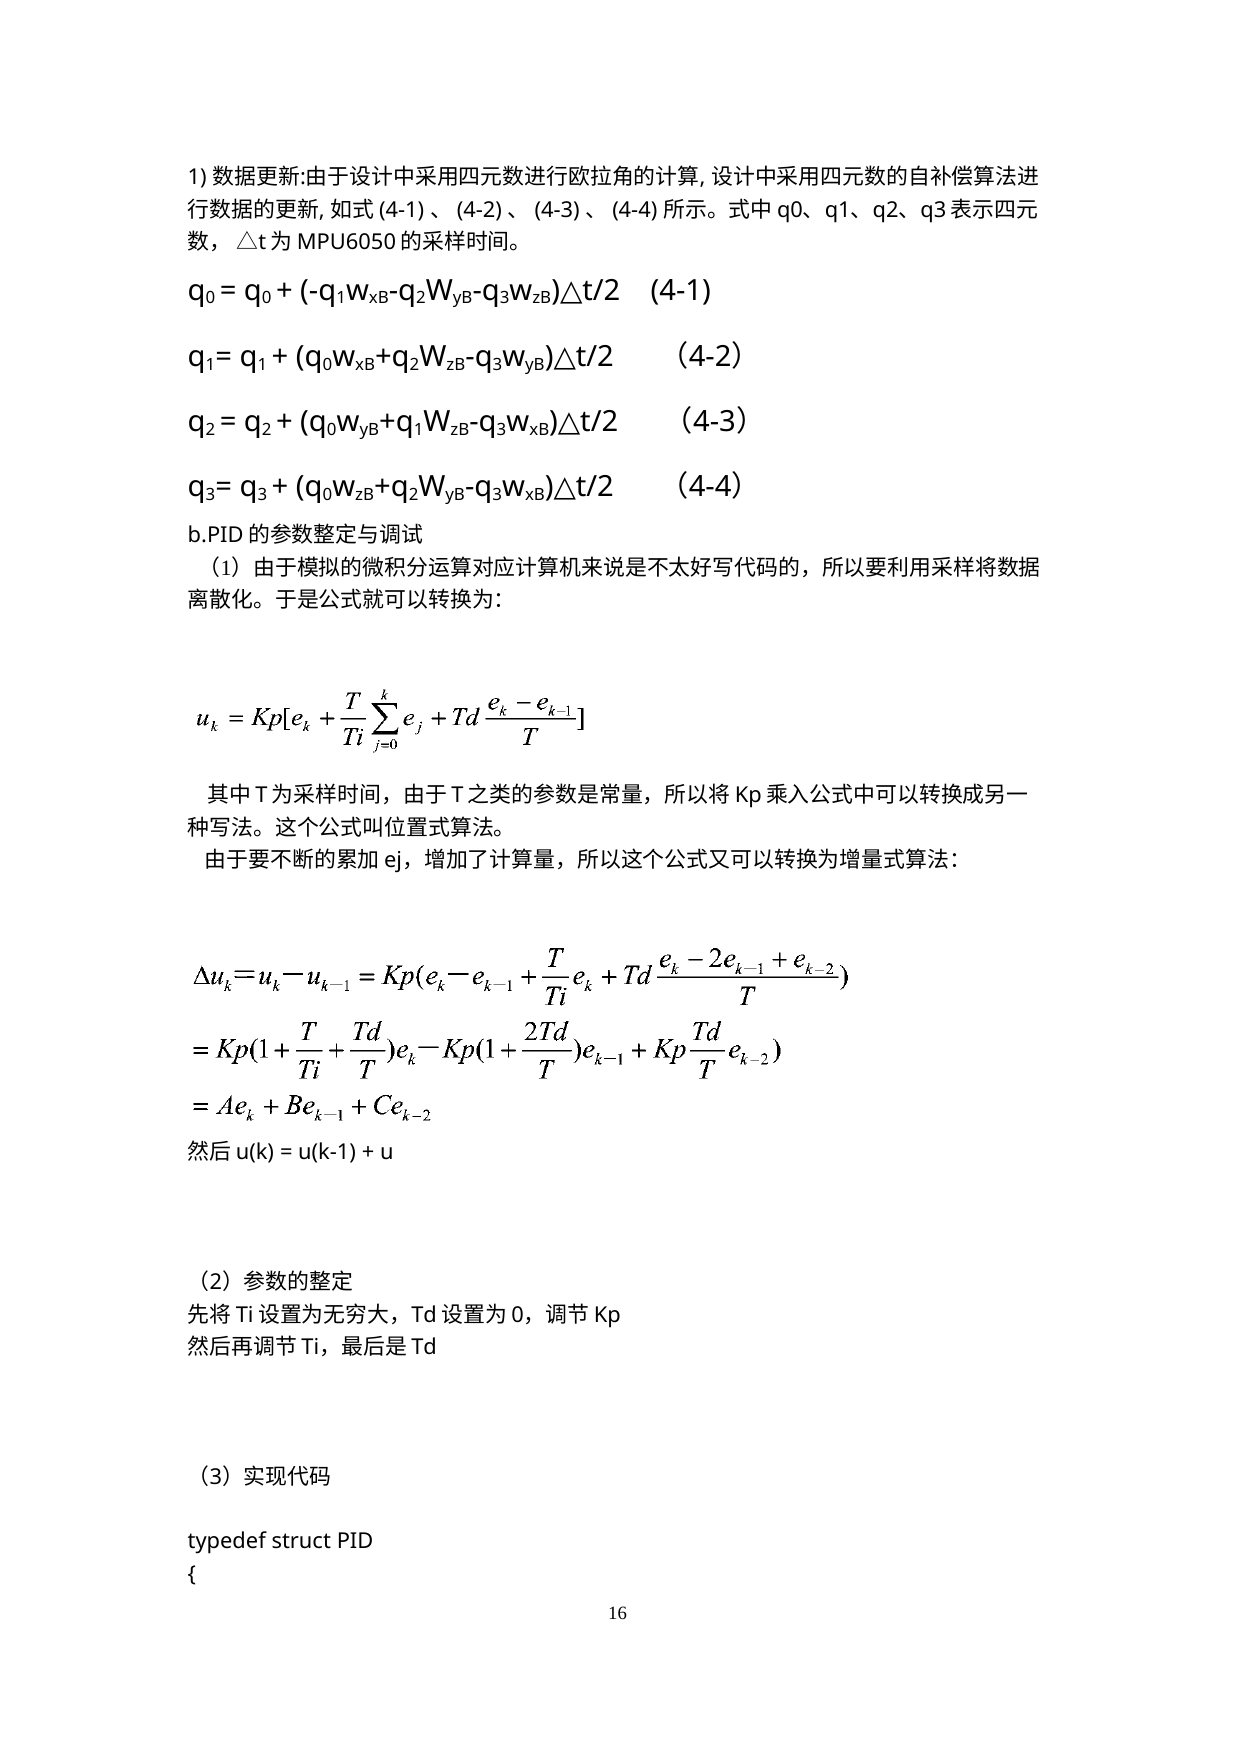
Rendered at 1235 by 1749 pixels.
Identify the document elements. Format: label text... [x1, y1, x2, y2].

list 数据更新:由于设计中采用四元数进行欧拉角的计算, 设计中采用四元数的自补偿算法进行数据的更新, 如式 (4-1) 、 (4-2) 、 (4-3) 、 (4-4) 所示。式中q0、q1、q2、q3表示四元数， △t为MPU6050的采样时间。 [187, 159, 1047, 257]
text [187, 1427, 1047, 1589]
text 其中T为采样时间，由于T之类的参数是常量，所以将Kp乘入公式中可以转换成另一种写法。这个公式叫位置式算法。 由于要不断的累加ej，增加了计算量，所以这个公式又可以转换为增量式算法： 然后u(k) = u(k-1) + u [187, 777, 1047, 1167]
text q1= q1 + (q0wxB+q2WzB-q3wyB)△t/2 （4-2） [187, 322, 1047, 387]
text b.PID的参数整定与调试 [187, 517, 1047, 549]
text （2）参数的整定 先将Ti设置为无穷大，Td设置为0，调节Kp 然后再调节Ti，最后是Td [187, 1232, 1047, 1362]
text q3= q3 + (q0wzB+q2WyB-q3wxB)△t/2 （4-4） [187, 452, 1047, 517]
text q0 = q0 + (-q1wxB-q2WyB-q3wzB)△t/2 (4-1) [187, 257, 1047, 322]
text （1）由于模拟的微积分运算对应计算机来说是不太好写代码的，所以要利用采样将数据离散化。于是公式就可以转换为： [187, 549, 1047, 777]
text q2 = q2 + (q0wyB+q1WzB-q3wxB)△t/2 （4-3） [187, 387, 1047, 452]
